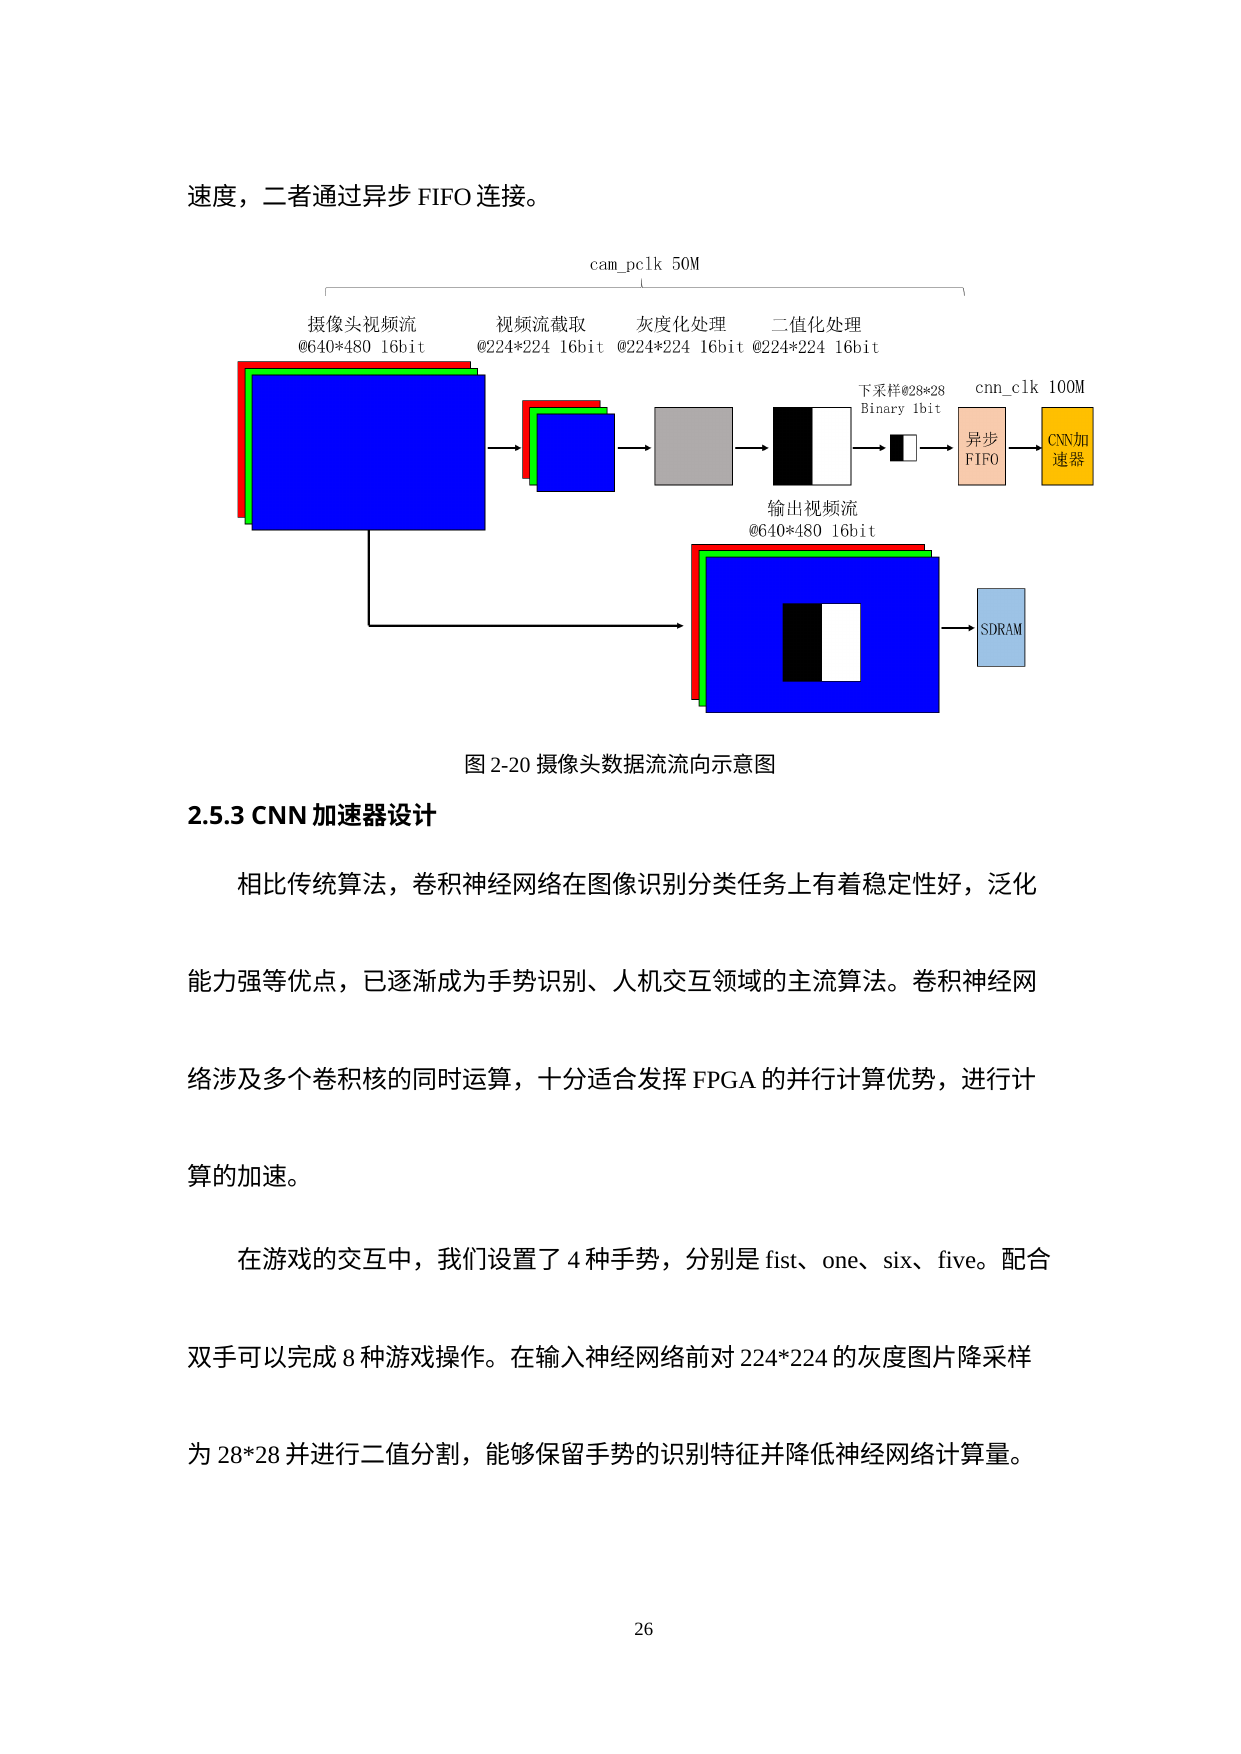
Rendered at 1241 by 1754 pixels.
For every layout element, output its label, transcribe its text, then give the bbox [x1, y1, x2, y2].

text 图2-20 摄像头数据流流向示意图 [187, 747, 1053, 779]
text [187, 162, 1053, 227]
text 相比传统算法，卷积神经网络在图像识别分类任务上有着稳定性好，泛化能力强等优点，已逐渐成为手势识别、人机交互领域的主流算法。卷积神经网络涉及多个卷积核的同时运算，十分适合发挥FPGA的并行计算优势，进行计算的加速。 [187, 850, 1053, 1207]
text 在游戏的交互中，我们设置了4种手势，分别是fist、one、six、five。配合双手可以完成8种游戏操作。在输入神经网络前对224*224的灰度图片降采样为28*28并进行二值分割，能够保留手势的识别特征并降低神经网络计算量。 [187, 1225, 1053, 1485]
picture [237, 245, 1103, 713]
subtitle 2.5.3 CNN加速器设计 [187, 795, 1053, 832]
